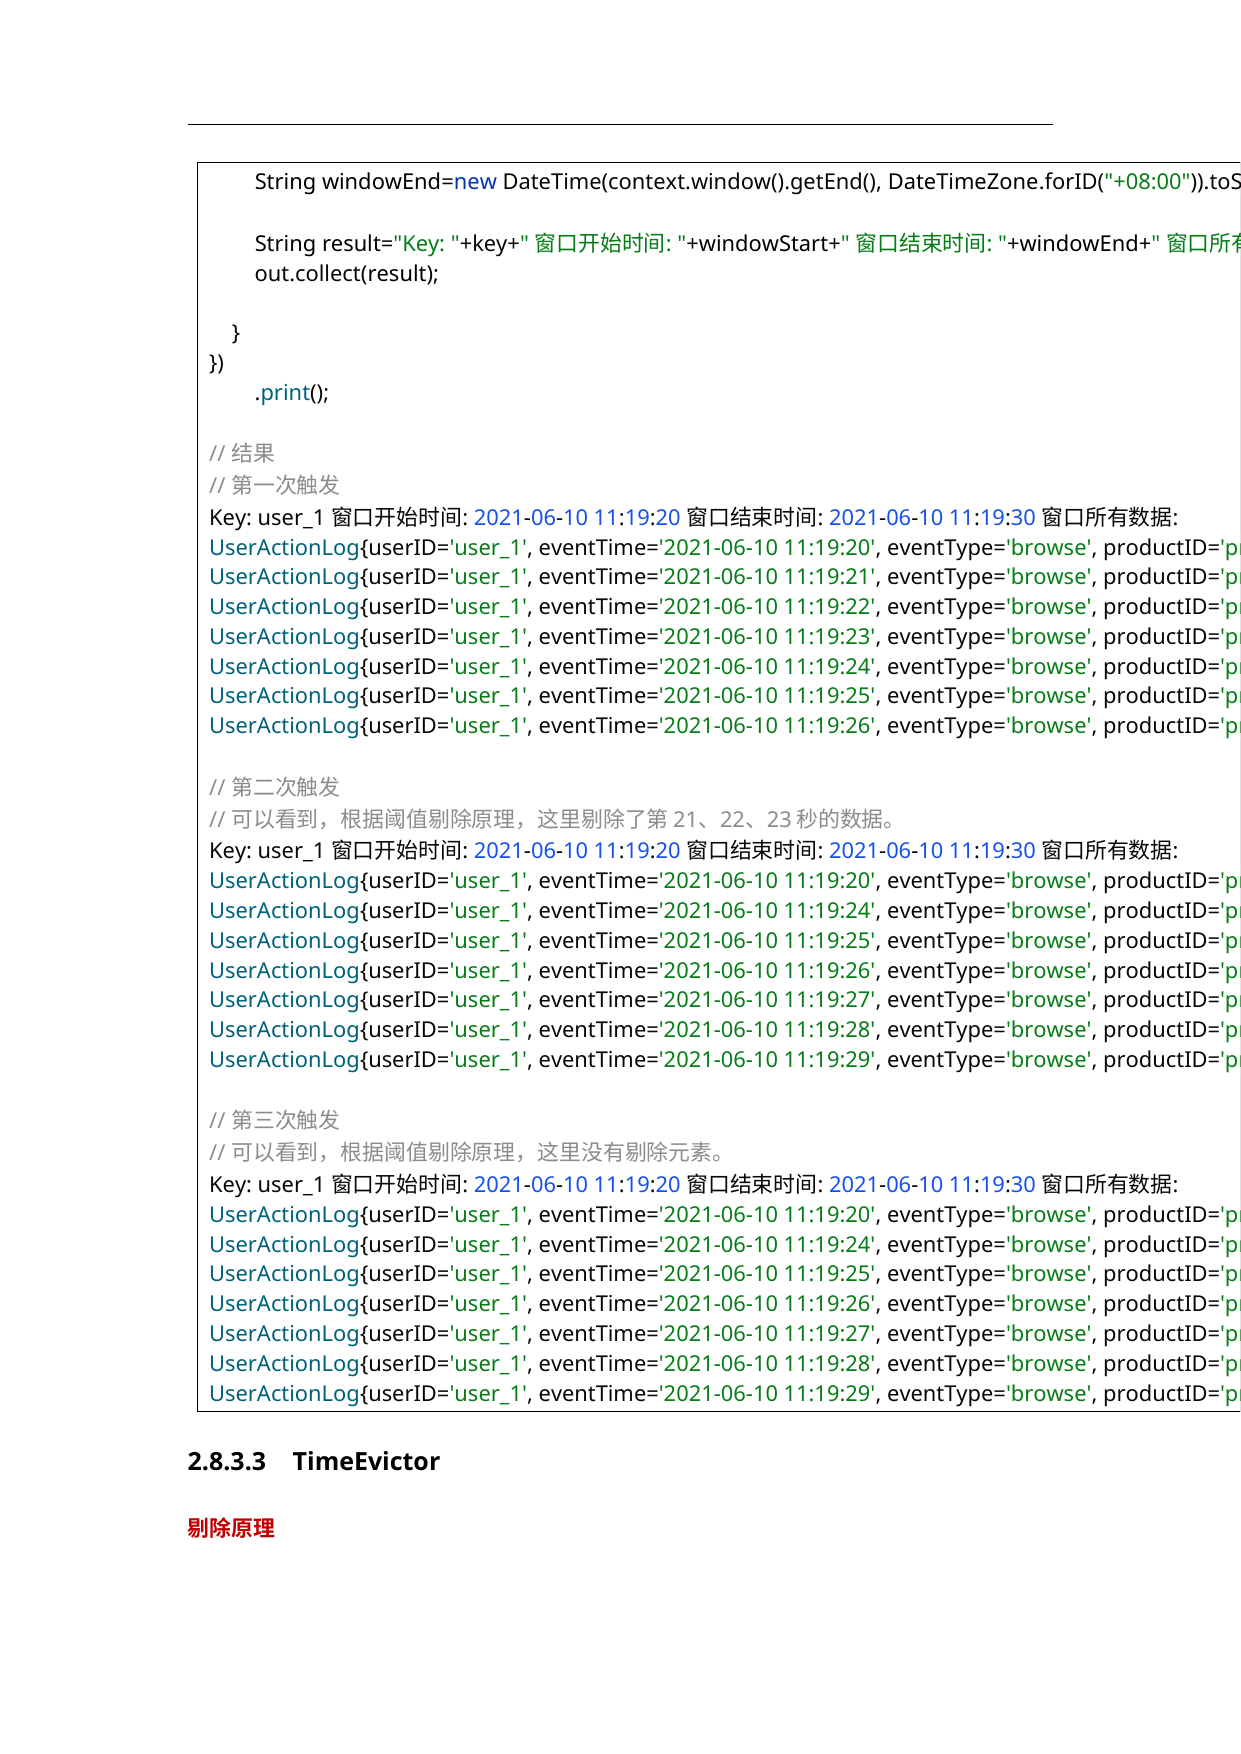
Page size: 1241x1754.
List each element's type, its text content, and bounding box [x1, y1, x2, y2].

text 剔除原理 [187, 1511, 1053, 1542]
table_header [198, 163, 1240, 1411]
subtitle TimeEvictor [187, 1444, 1053, 1478]
